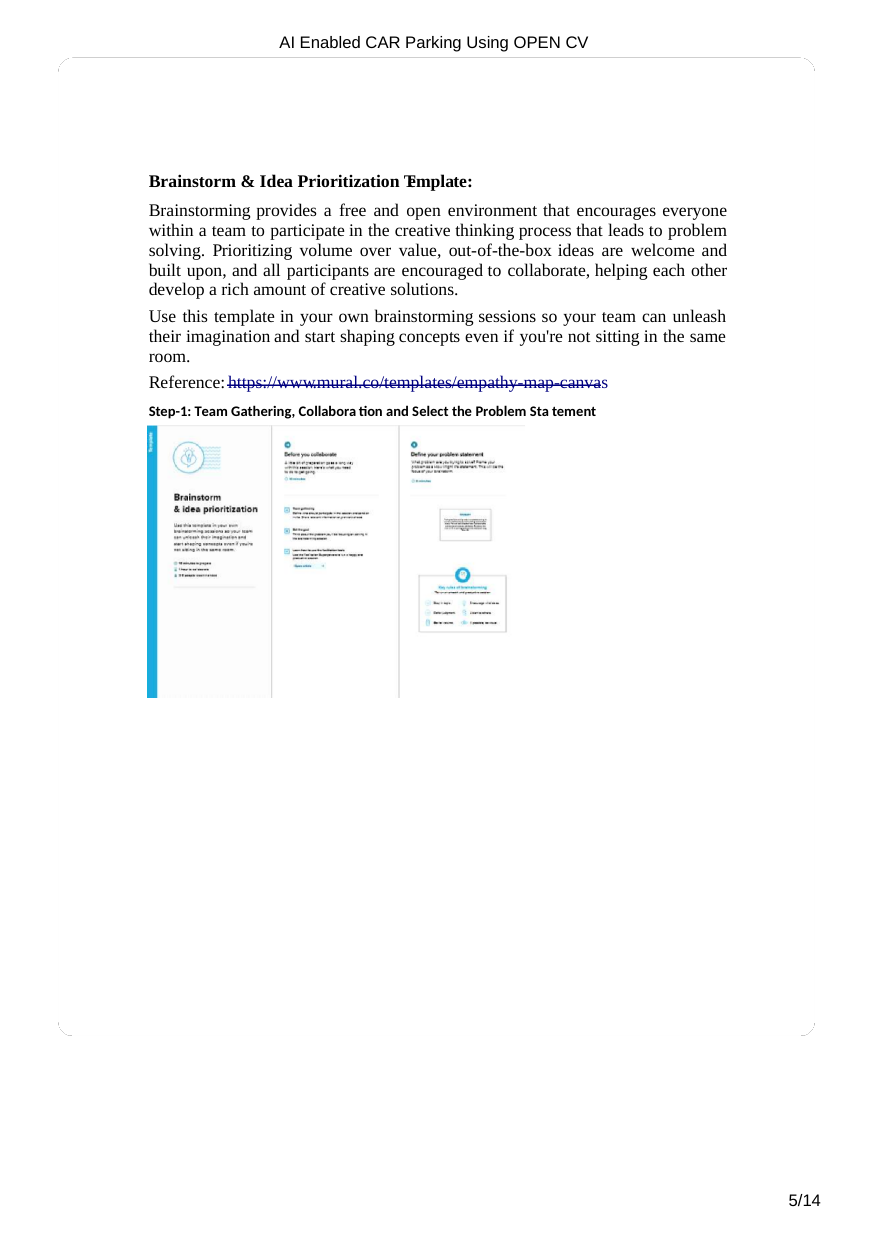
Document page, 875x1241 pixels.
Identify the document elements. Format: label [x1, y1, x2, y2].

picture [57, 57, 815, 1036]
